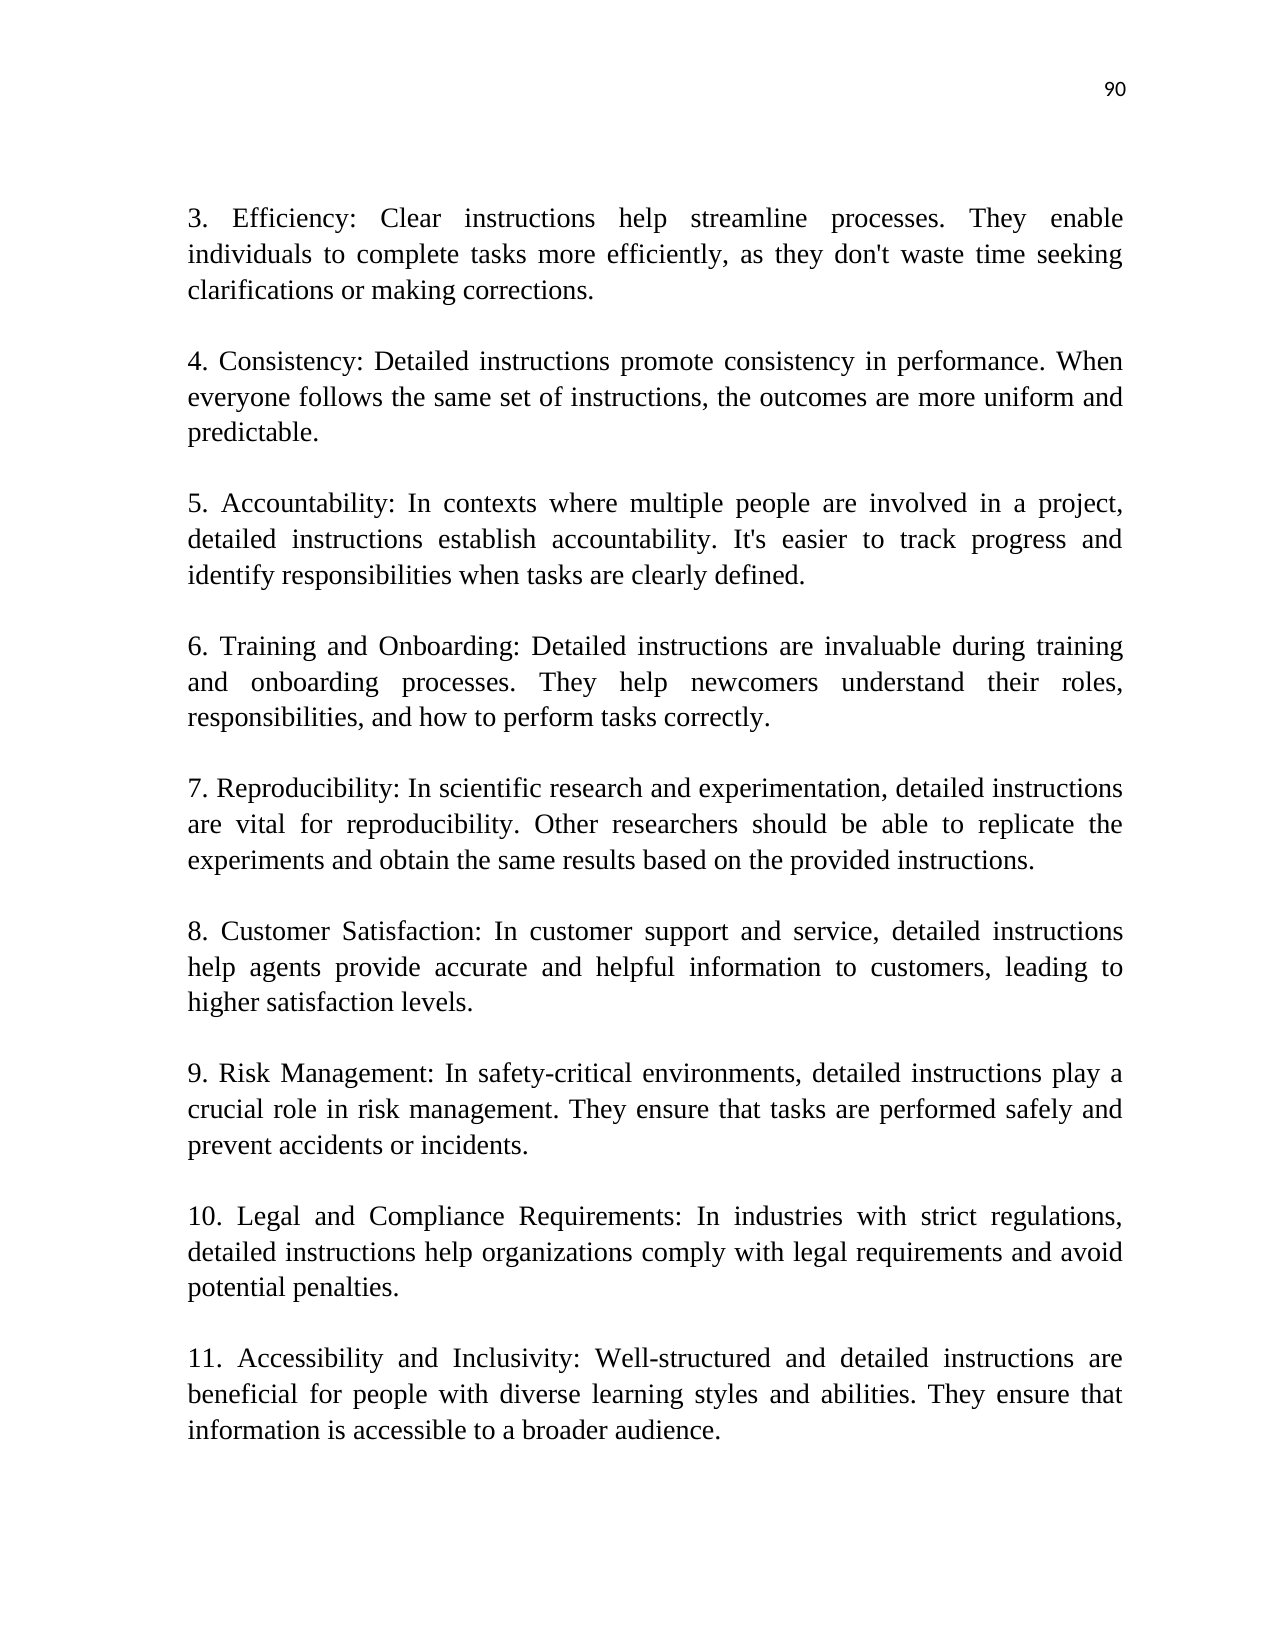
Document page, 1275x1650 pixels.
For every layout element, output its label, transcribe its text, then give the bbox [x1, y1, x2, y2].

text 8. Customer Satisfaction: In customer support and service, detailed instructions help agents provide accurate and helpful information to customers, leading to higher satisfaction levels. [187, 914, 1125, 1018]
text 9. Risk Management: In safety-critical environments, detailed instructions play a crucial role in risk management. They ensure that tasks are performed safely and prevent accidents or incidents. [187, 1056, 1125, 1160]
text 11. Accessibility and Inclusivity: Well-structured and detailed instructions are beneficial for people with diverse learning styles and abilities. They ensure that information is accessible to a broader audience. [187, 1341, 1125, 1445]
text 7. Reproducibility: In scientific research and experimentation, detailed instructions are vital for reproducibility. Other researchers should be able to replicate the experiments and obtain the same results based on the provided instructions. [187, 771, 1125, 875]
text 6. Training and Onboarding: Detailed instructions are invaluable during training and onboarding processes. They help newcomers understand their roles, responsibilities, and how to perform tasks correctly. [187, 629, 1125, 733]
text 3. Efficiency: Clear instructions help streamline processes. They enable individuals to complete tasks more efficiently, as they don't waste time seeking clarifications or making corrections. [187, 201, 1125, 305]
text 5. Accountability: In contexts where multiple people are involved in a project, detailed instructions establish accountability. It's easier to track progress and identify responsibilities when tasks are clearly defined. [187, 486, 1125, 590]
text 10. Legal and Compliance Requirements: In industries with strict regulations, detailed instructions help organizations comply with legal requirements and avoid potential penalties. [187, 1199, 1125, 1303]
text 4. Consistency: Detailed instructions promote consistency in performance. When everyone follows the same set of instructions, the outcomes are more uniform and predictable. [187, 344, 1125, 448]
